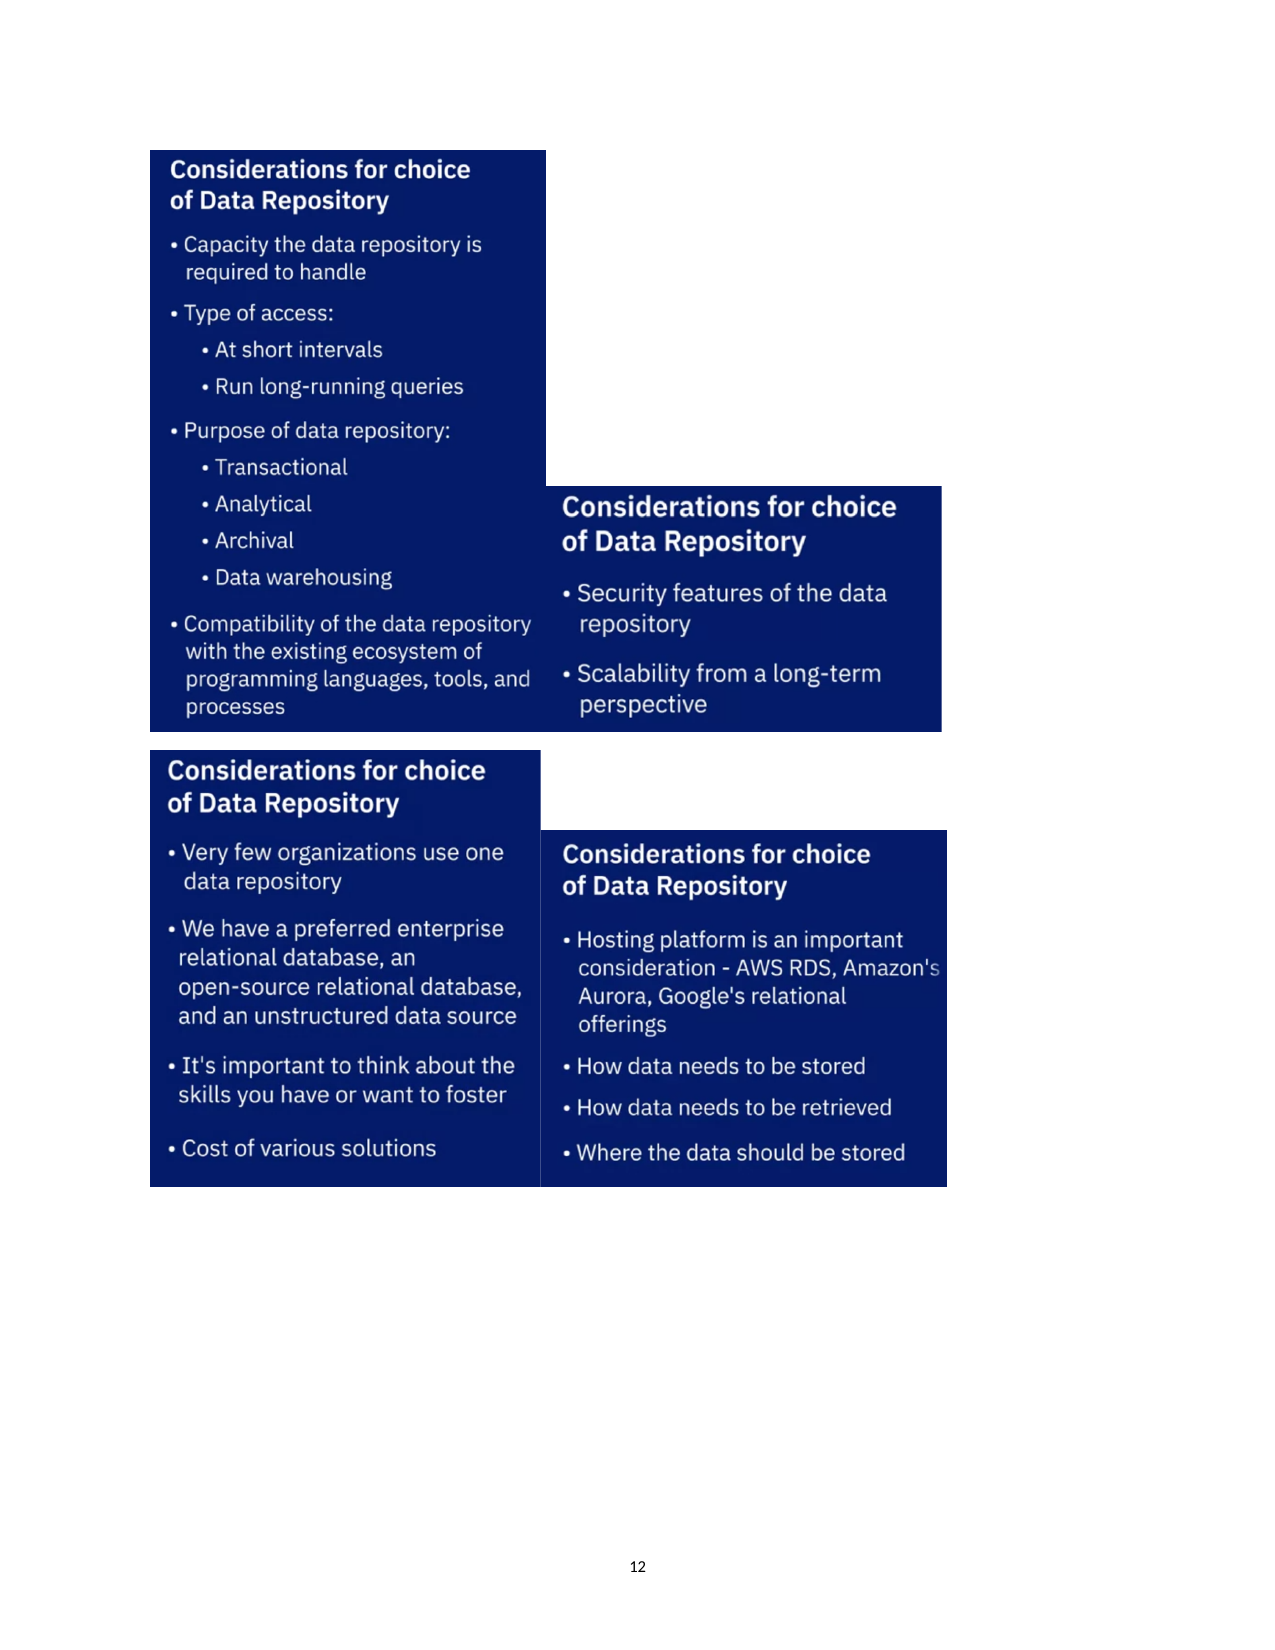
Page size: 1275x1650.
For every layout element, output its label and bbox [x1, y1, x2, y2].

picture [150, 750, 947, 1187]
picture [150, 150, 942, 732]
